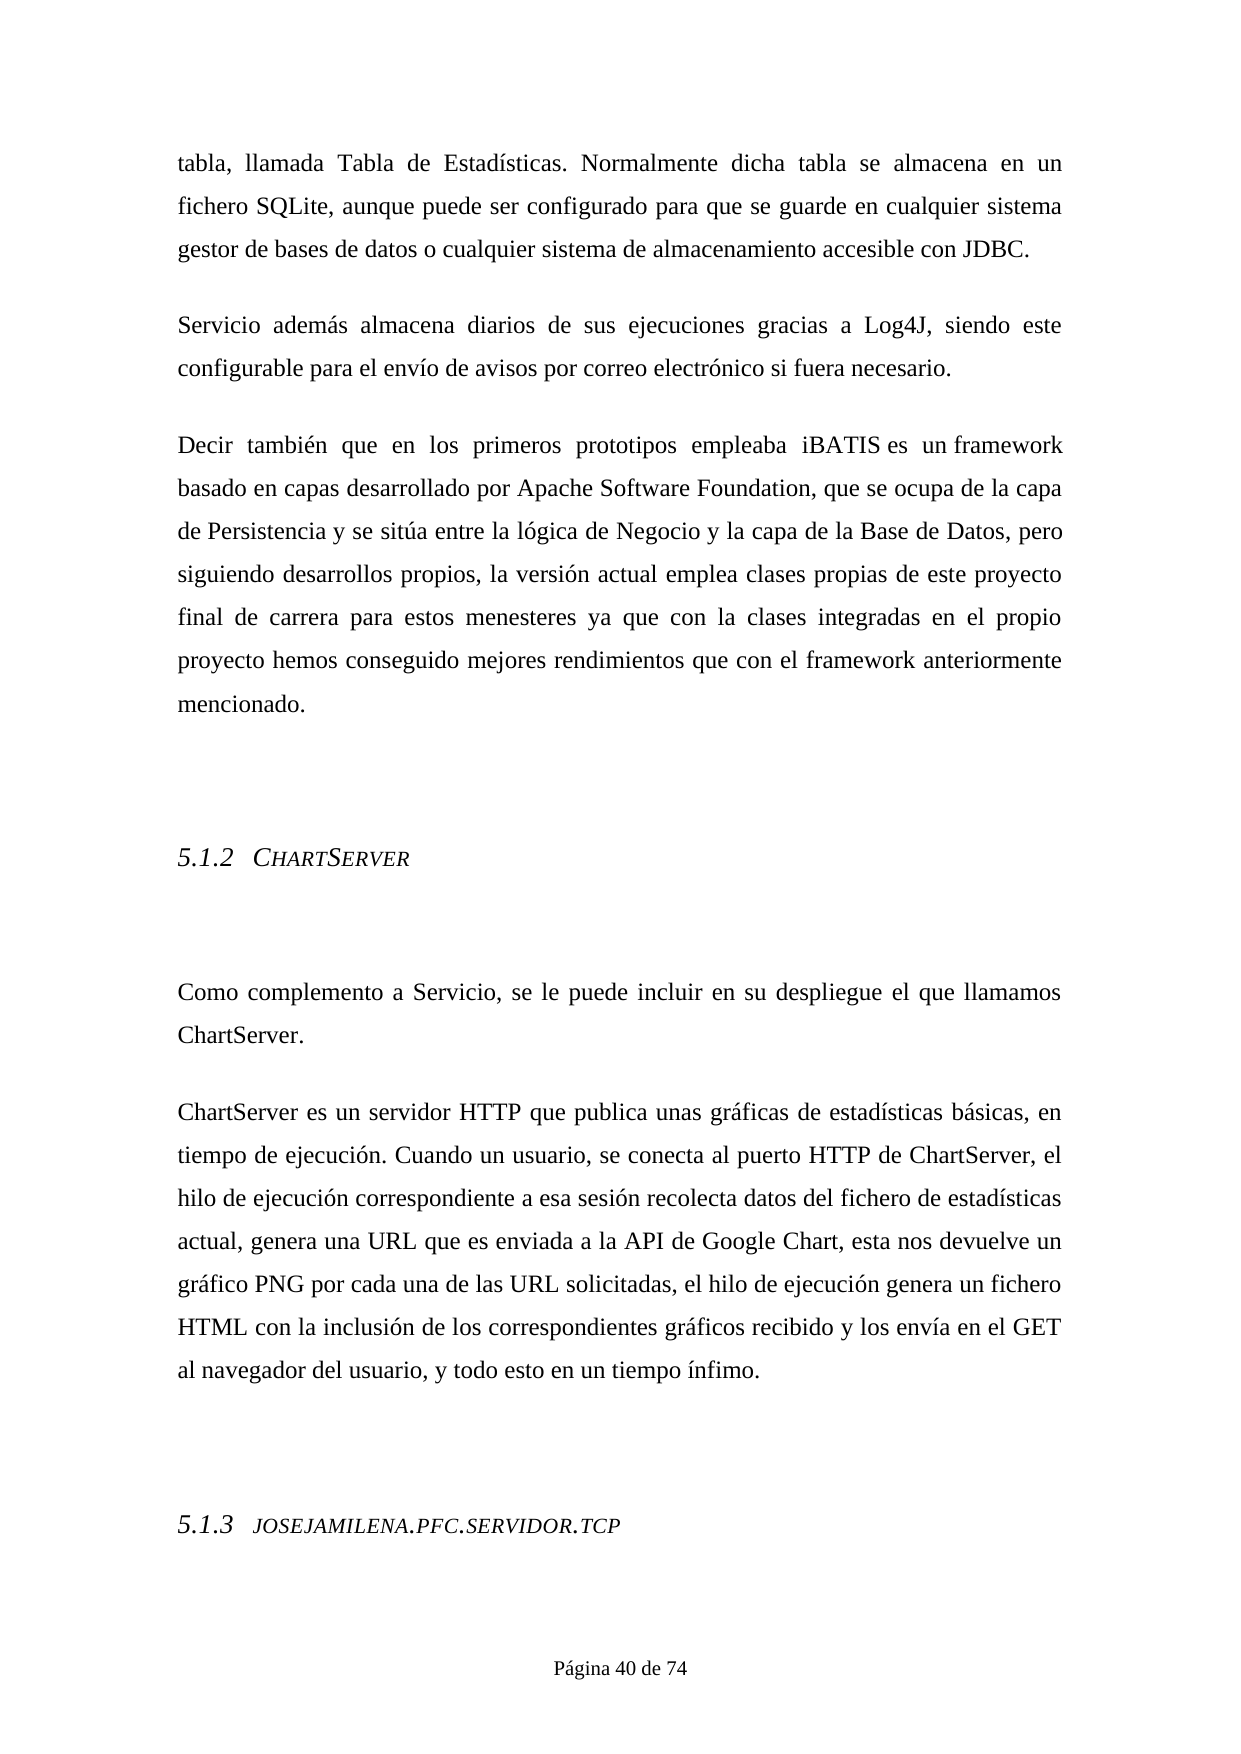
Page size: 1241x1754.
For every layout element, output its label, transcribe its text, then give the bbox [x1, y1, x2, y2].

subtitle ChartServer [177, 842, 1063, 873]
text Como complemento a Servicio, se le puede incluir en su despliegue el que llamamos ChartServer. [177, 977, 1063, 1049]
subtitle josejamilena.pfc.servidor.tcp [177, 1508, 1063, 1539]
text Servicio además almacena diarios de sus ejecuciones gracias a Log4J, siendo este configurable para el envío de avisos por correo electrónico si fuera necesario. [177, 310, 1063, 382]
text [177, 148, 1063, 263]
text ChartServer es un servidor HTTP que publica unas gráficas de estadísticas básicas, en tiempo de ejecución. Cuando un usuario, se conecta al puerto HTTP de ChartServer, el hilo de ejecución correspondiente a esa sesión recolecta datos del fichero de estadísticas actual, genera una URL que es enviada a la API de Google Chart, esta nos devuelve un gráfico PNG por cada una de las URL solicitadas, el hilo de ejecución genera un fichero HTML con la inclusión de los correspondientes gráficos recibido y los envía en el GET al navegador del usuario, y todo esto en un tiempo ínfimo. [177, 1097, 1063, 1384]
text Decir también que en los primeros prototipos empleaba iBATIS es un framework basado en capas desarrollado por Apache Software Foundation, que se ocupa de la capa de Persistencia y se sitúa entre la lógica de Negocio y la capa de la Base de Datos, pero siguiendo desarrollos propios, la versión actual emplea clases propias de este proyecto final de carrera para estos menesteres ya que con la clases integradas en el propio proyecto hemos conseguido mejores rendimientos que con el framework anteriormente mencionado. [177, 430, 1063, 717]
